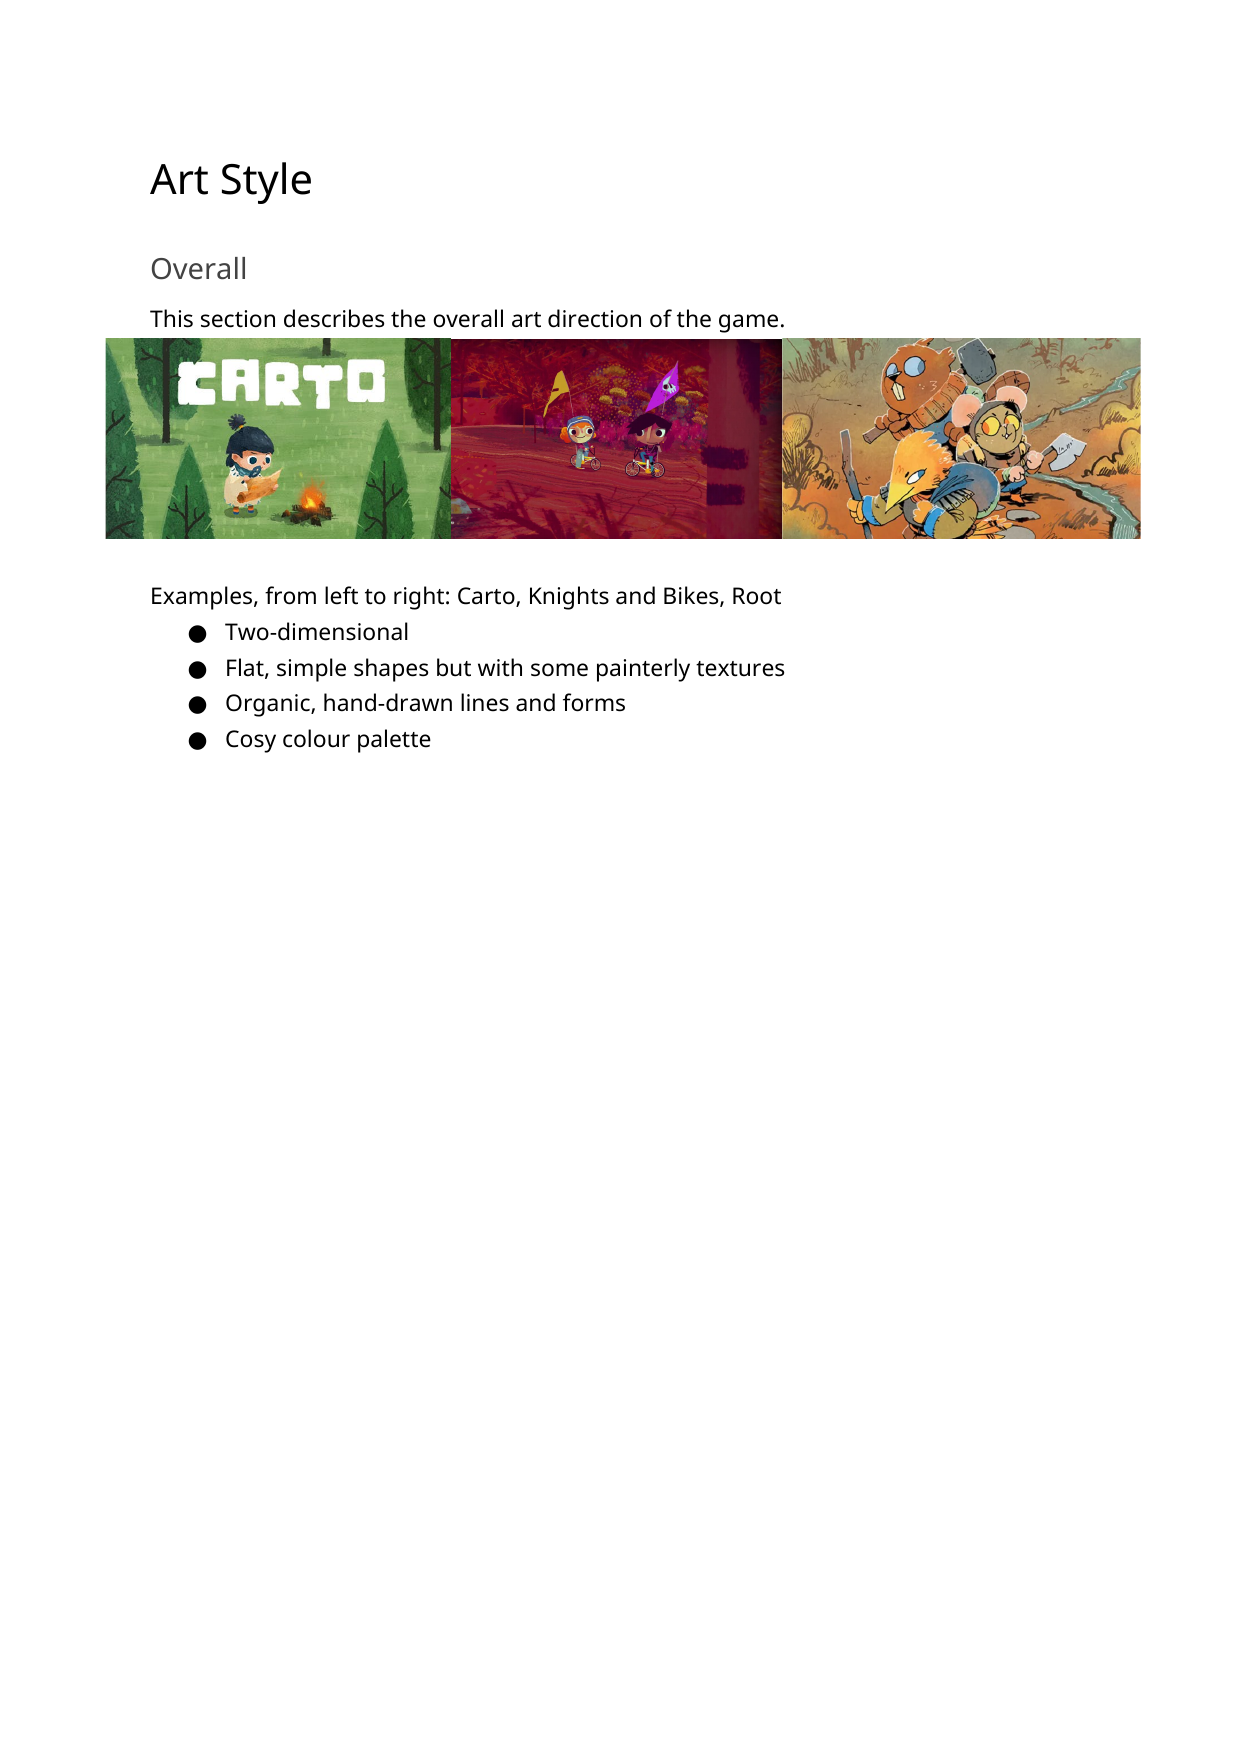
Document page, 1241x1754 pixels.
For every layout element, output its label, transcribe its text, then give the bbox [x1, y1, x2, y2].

picture [105, 338, 1141, 539]
list Two-dimensional [187, 616, 1115, 647]
text This section describes the overall art direction of the game. [150, 302, 1115, 334]
text Examples, from left to right: Carto, Knights and Bikes, Root [150, 579, 1115, 611]
subtitle Overall [150, 248, 1115, 288]
list Cosy colour palette [187, 723, 1115, 754]
list Organic, hand-drawn lines and forms [187, 687, 1115, 719]
list Flat, simple shapes but with some painterly textures [187, 651, 1115, 683]
subtitle Art Style [150, 150, 1115, 207]
